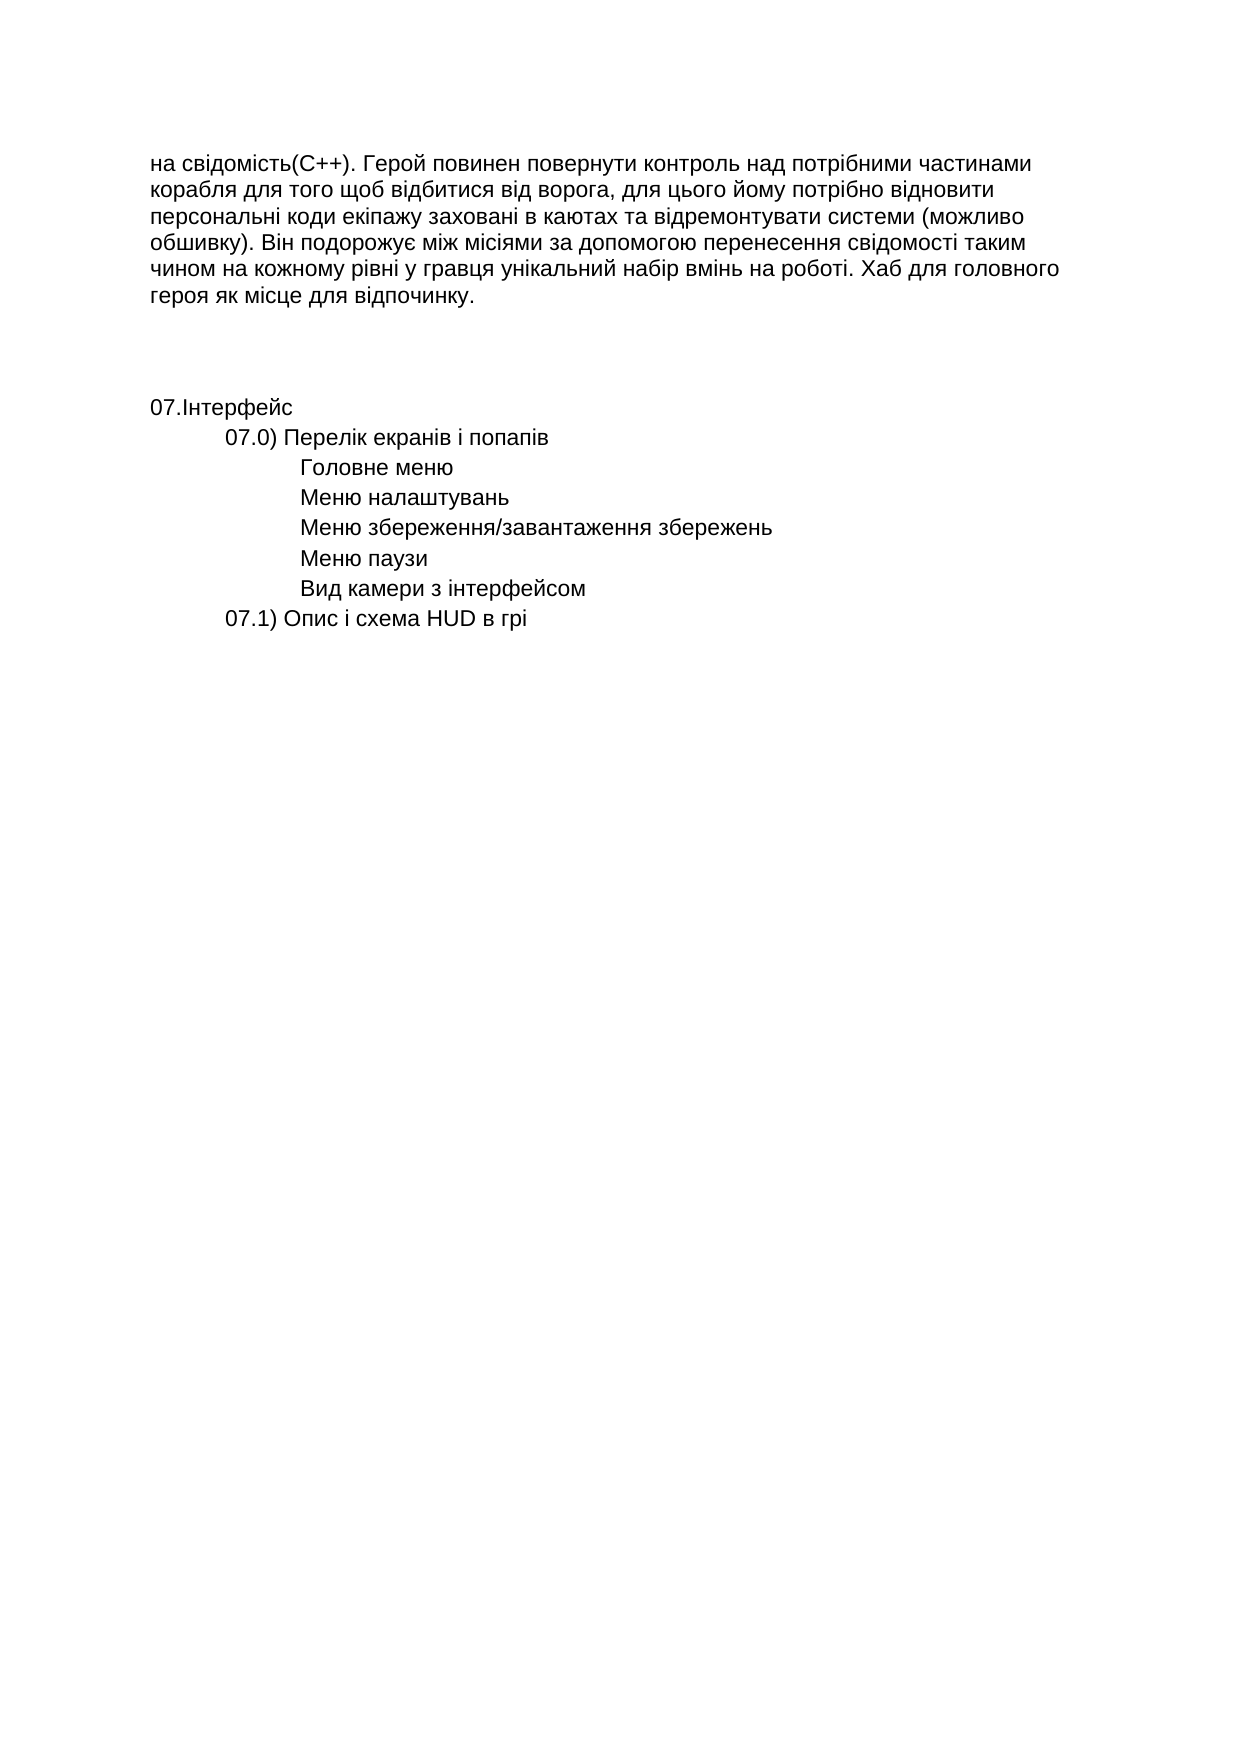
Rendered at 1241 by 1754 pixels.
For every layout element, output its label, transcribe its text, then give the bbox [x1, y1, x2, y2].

text 07.Інтерфейс [150, 393, 1090, 420]
text 07.0) Перелік екранів і попапів [150, 424, 1090, 450]
text Головне меню [225, 454, 1090, 480]
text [150, 150, 1090, 308]
text Меню паузи [225, 544, 1090, 571]
text 07.1) Опис і схема HUD в грі [150, 605, 1090, 631]
text Вид камери з інтерфейсом [225, 575, 1090, 601]
text Меню збереження/завантаження збережень [225, 514, 1090, 541]
text Меню налаштувань [225, 484, 1090, 511]
